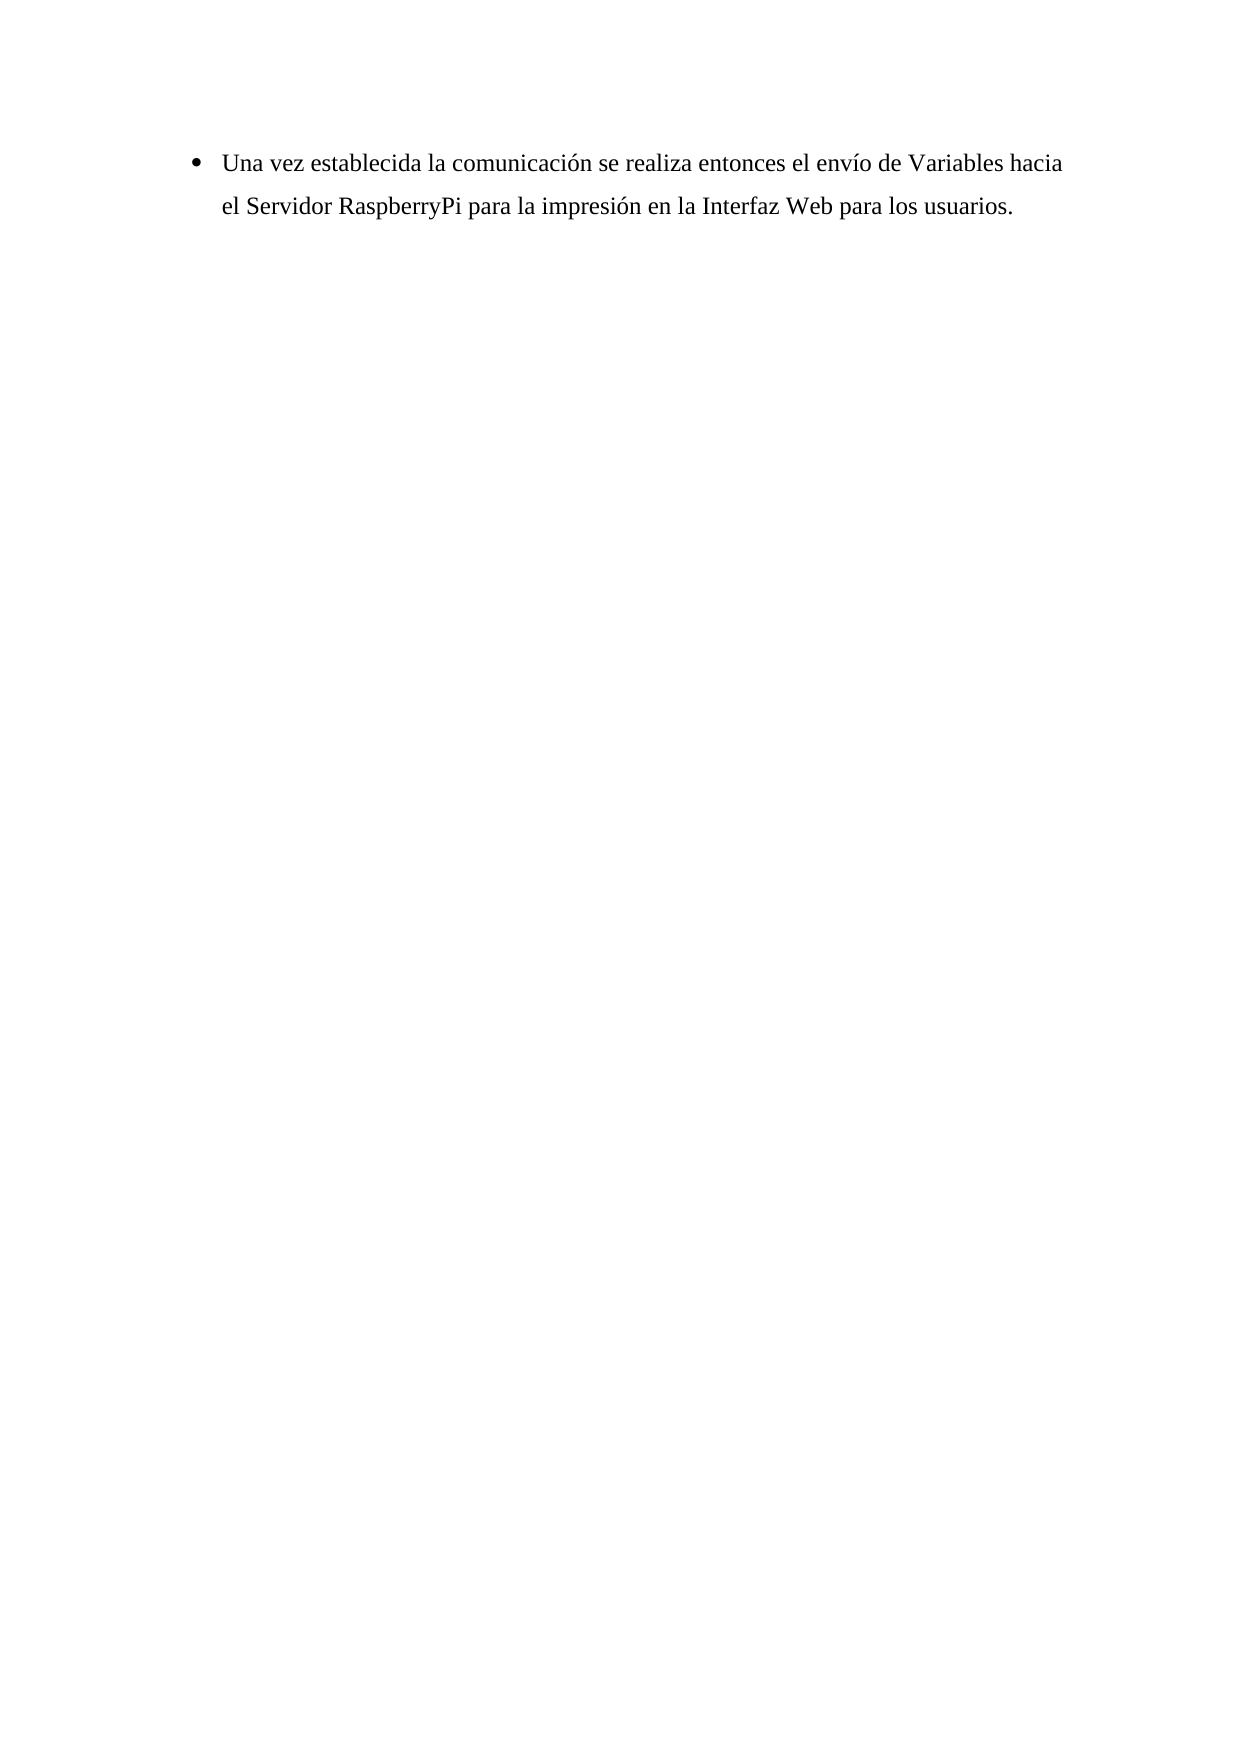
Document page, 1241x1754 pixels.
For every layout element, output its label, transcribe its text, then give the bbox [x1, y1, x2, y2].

list Una vez establecida la comunicación se realiza entonces el envío de Variables hacia el Servidor RaspberryPi para la impresión en la Interfaz Web para los usuarios. [192, 148, 1063, 219]
